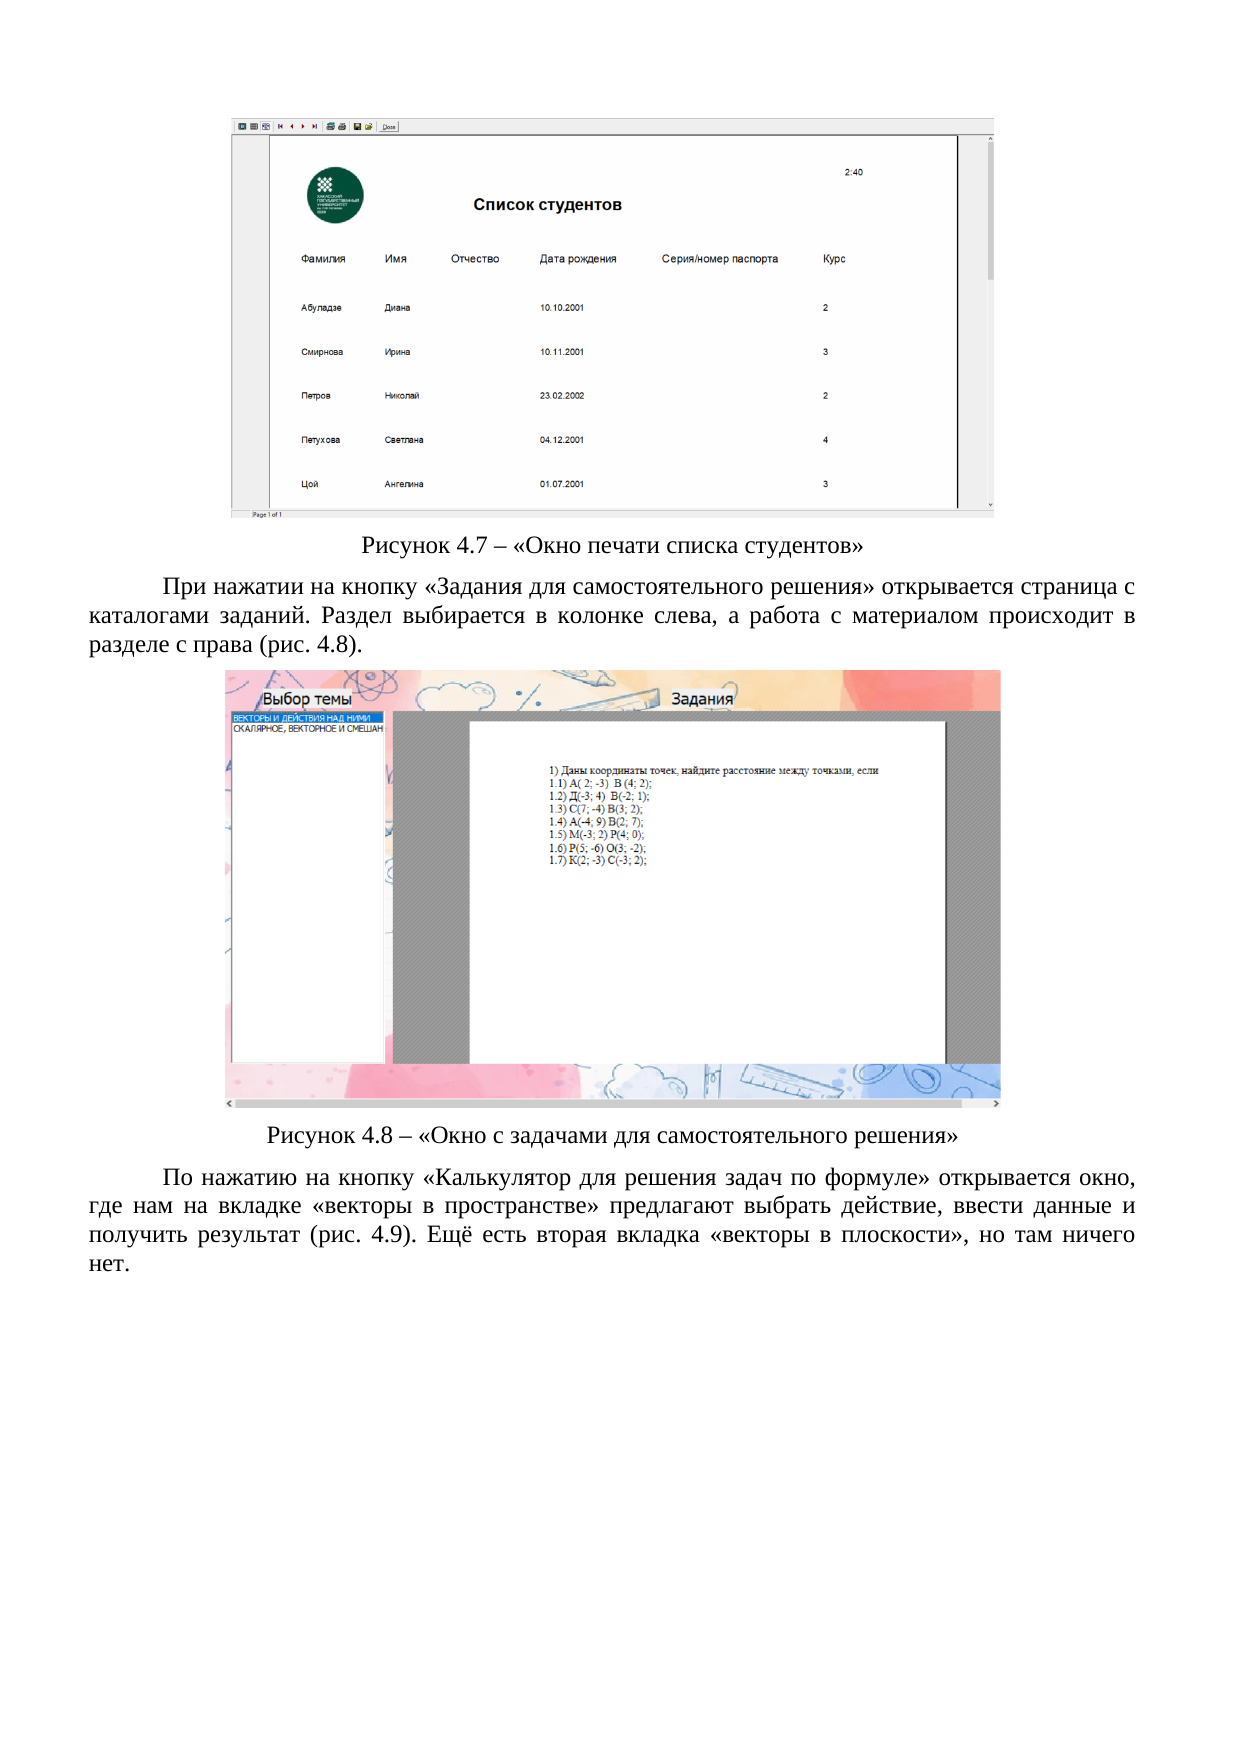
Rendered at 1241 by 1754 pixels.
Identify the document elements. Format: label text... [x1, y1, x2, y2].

text По нажатию на кнопку «Калькулятор для решения задач по формуле» открывается окно, где нам на вкладке «векторы в пространстве» предлагают выбрать действие, ввести данные и получить результат (рис. 4.9). Ещё есть вторая вкладка «векторы в плоскости», но там ничего нет. [88, 1162, 1137, 1277]
text Рисунок 4.8 – «Окно с задачами для самостоятельного решения» [88, 1121, 1137, 1149]
text Рисунок 4.7 – «Окно печати списка студентов» [88, 530, 1137, 559]
picture [224, 670, 1001, 1108]
text При нажатии на кнопку «Задания для самостоятельного решения» открывается страница с каталогами заданий. Раздел выбирается в колонке слева, а работа с материалом происходит в разделе с права (рис. 4.8). [88, 571, 1137, 657]
picture [231, 118, 995, 518]
